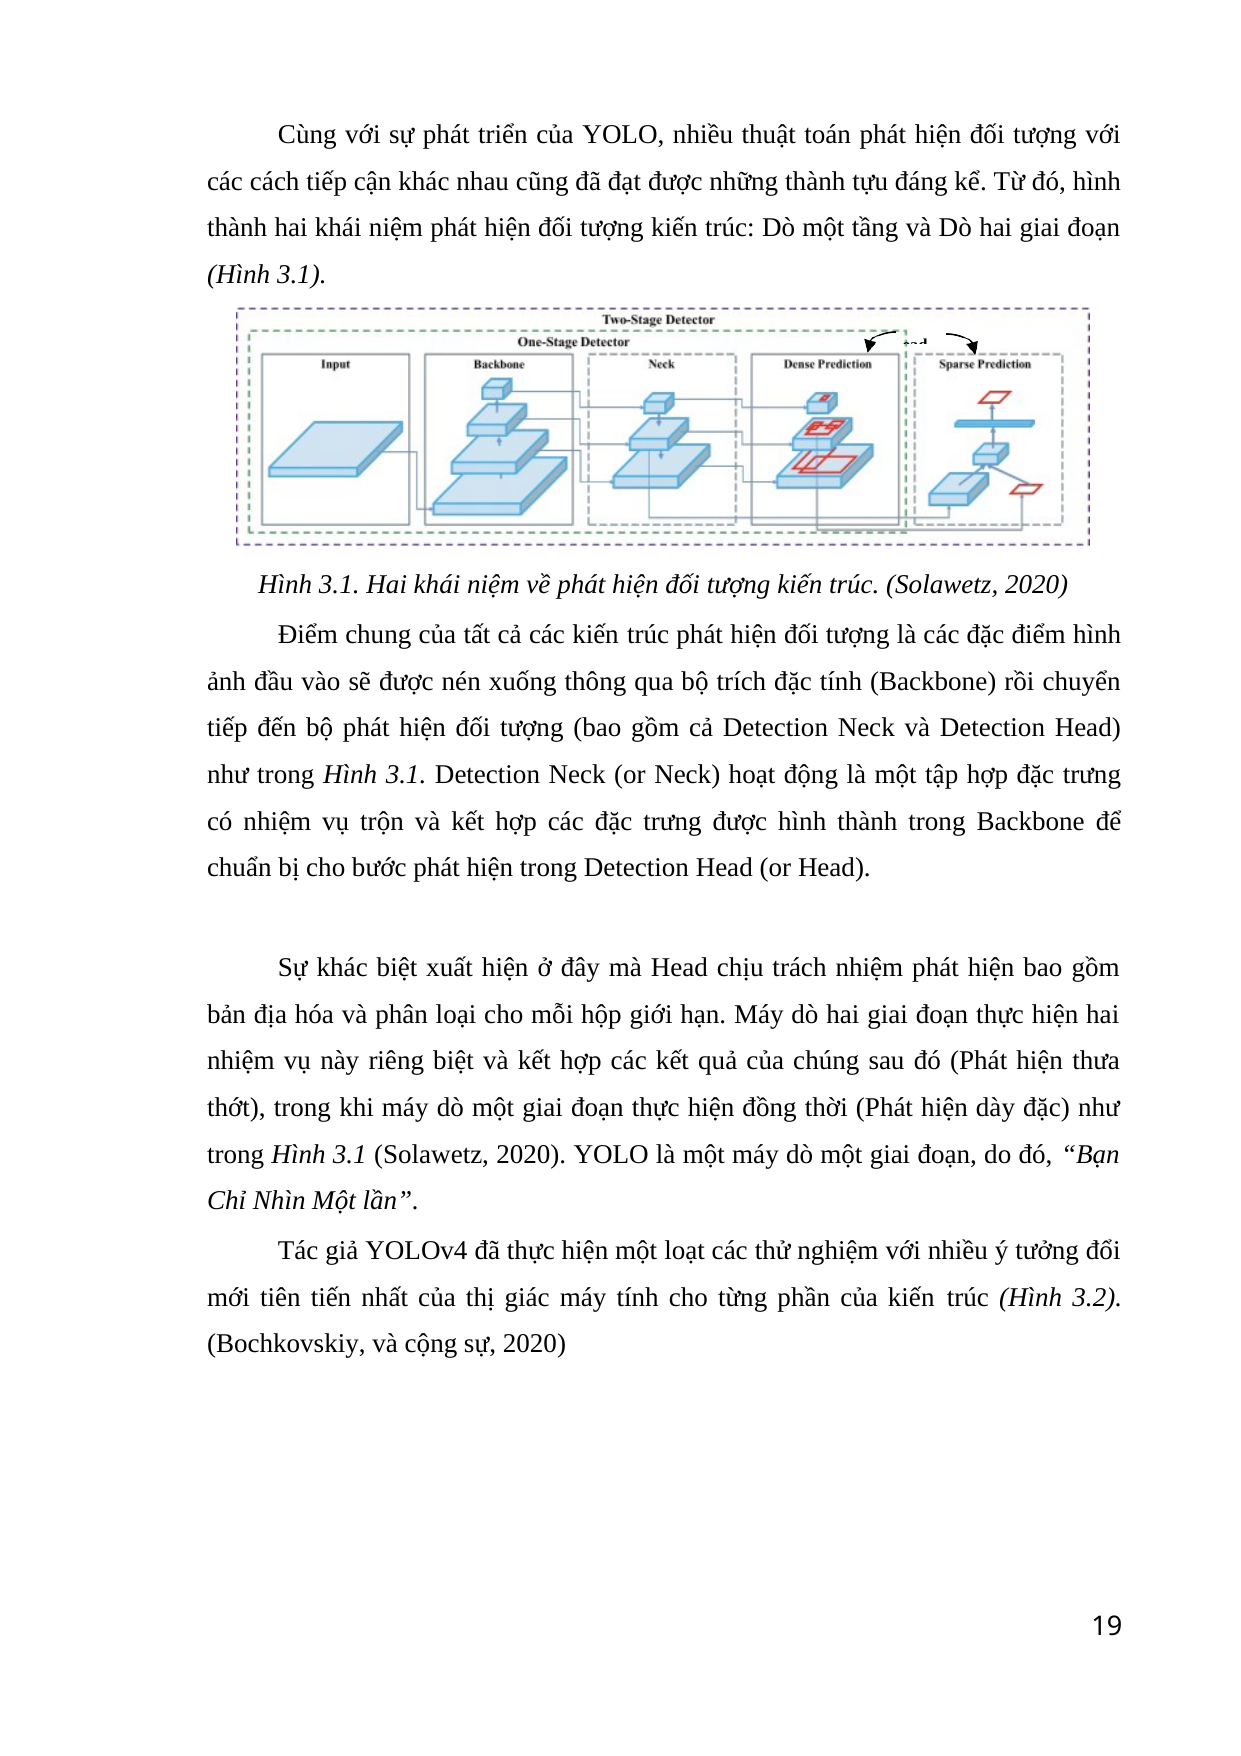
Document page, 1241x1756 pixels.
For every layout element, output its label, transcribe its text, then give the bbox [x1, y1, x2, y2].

text Sự khác biệt xuất hiện ở đây mà Head chịu trách nhiệm phát hiện bao gồm bản địa hóa và phân loại cho mỗi hộp giới hạn. Máy dò hai giai đoạn thực hiện hai nhiệm vụ này riêng biệt và kết hợp các kết quả của chúng sau đó (Phát hiện thưa thớt), trong khi máy dò một giai đoạn thực hiện đồng thời (Phát hiện dày đặc) như trong Hình 3.1 (Solawetz, 2020). YOLO là một máy dò một giai đoạn, do đó, “Bạn Chỉ Nhìn Một lần”. [207, 951, 1122, 1216]
text Hình 3.1. Hai khái niệm về phát hiện đối tượng kiến trúc. (Solawetz, 2020) [207, 568, 1122, 599]
text Cùng với sự phát triển của YOLO, nhiều thuật toán phát hiện đối tượng với các cách tiếp cận khác nhau cũng đã đạt được những thành tựu đáng kể. Từ đó, hình thành hai khái niệm phát hiện đối tượng kiến trúc: Dò một tầng và Dò hai giai đoạn (Hình 3.1). [207, 118, 1122, 289]
text Điểm chung của tất cả các kiến ​​trúc phát hiện đối tượng là các đặc điểm hình ảnh đầu vào sẽ được nén xuống thông qua bộ trích đặc tính (Backbone) rồi chuyển tiếp đến bộ phát hiện đối tượng (bao gồm cả Detection Neck và Detection Head) như trong Hình 3.1. Detection Neck (or Neck) hoạt động là một tập hợp đặc trưng có nhiệm vụ trộn và kết hợp các đặc trưng được hình thành trong Backbone để chuẩn bị cho bước phát hiện trong Detection Head (or Head). [207, 618, 1122, 883]
text Tác giả YOLOv4 đã thực hiện một loạt các thử nghiệm với nhiều ý tưởng đổi mới tiên tiến nhất của thị giác máy tính cho từng phần của kiến ​​trúc (Hình 3.2). (Bochkovskiy, và cộng sự, 2020) [207, 1234, 1122, 1359]
picture [236, 307, 1090, 547]
